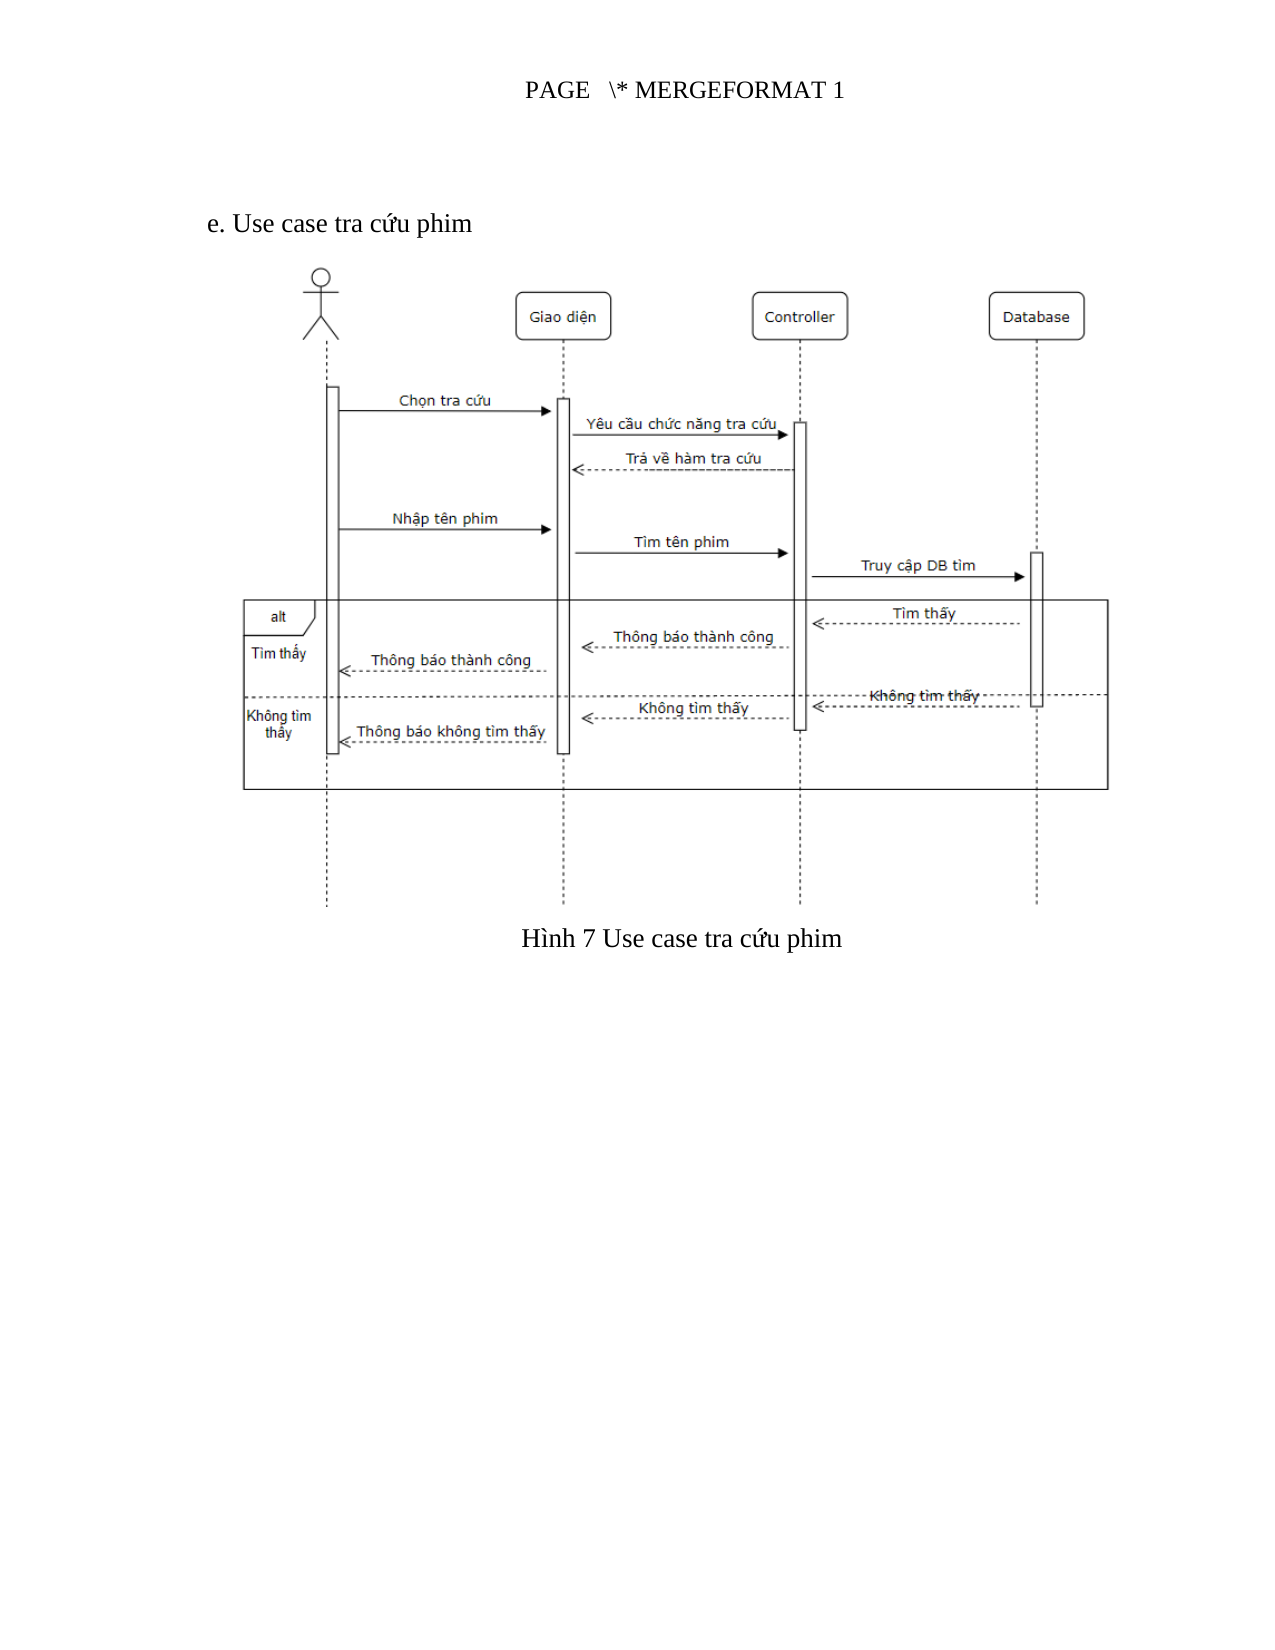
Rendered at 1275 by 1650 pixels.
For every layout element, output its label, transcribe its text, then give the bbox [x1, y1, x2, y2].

text e. Use case tra cứu phim [207, 207, 1157, 238]
text Hình 7 Use case tra cứu phim [207, 922, 1157, 953]
picture [206, 253, 1157, 907]
